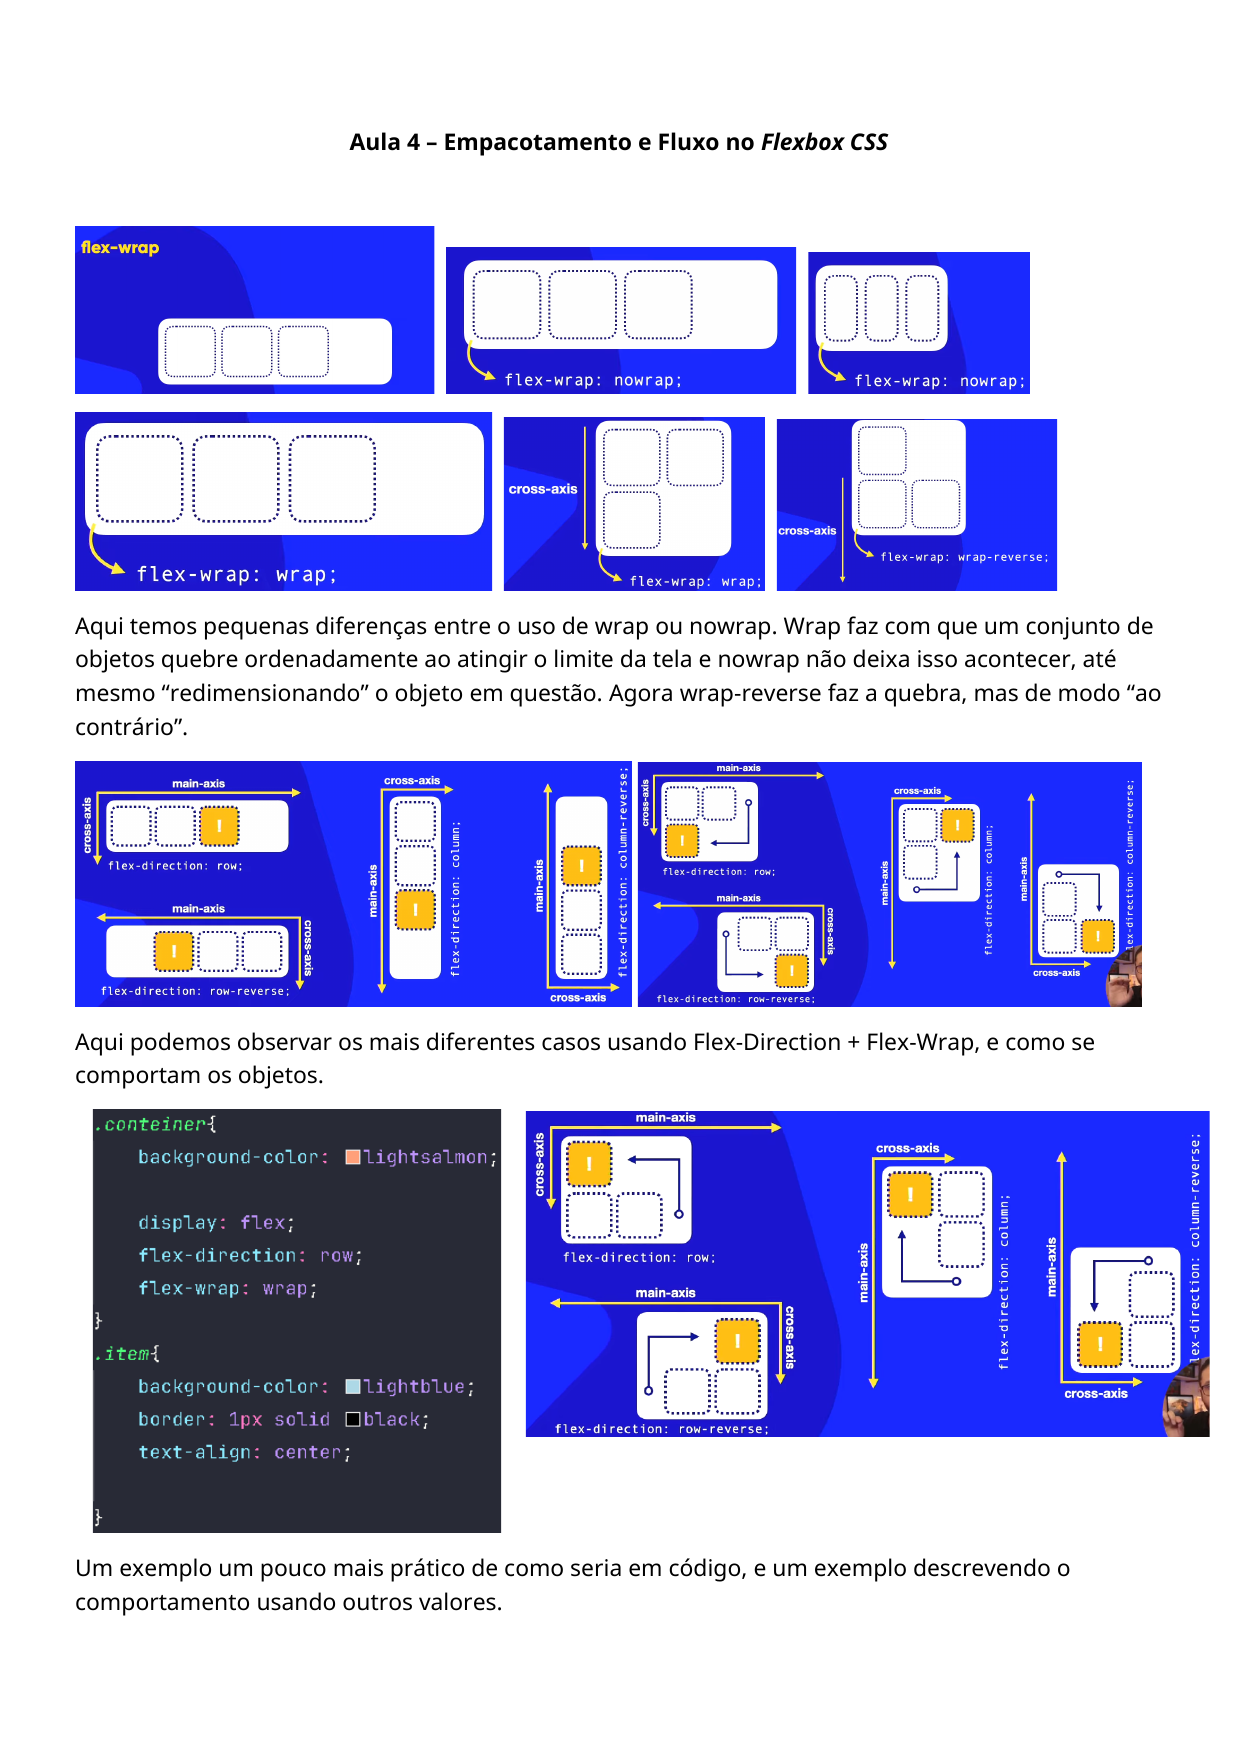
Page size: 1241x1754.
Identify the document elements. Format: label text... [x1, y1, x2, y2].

picture [75, 412, 493, 591]
picture [446, 247, 797, 394]
text Aqui podemos observar os mais diferentes casos usando Flex-Direction + Flex-Wrap, e como se comportam os objetos. [75, 1026, 1165, 1091]
picture [503, 417, 765, 591]
picture [75, 226, 435, 394]
picture [637, 762, 1142, 1007]
picture [776, 419, 1058, 591]
picture [525, 1111, 1210, 1437]
picture [75, 761, 632, 1007]
text Aula 4 – Empacotamento e Fluxo no Flexbox CSS [75, 125, 1165, 157]
text Aqui temos pequenas diferenças entre o uso de wrap ou nowrap. Wrap faz com que um conjunto de objetos quebre ordenadamente ao atingir o limite da tela e nowrap não deixa isso acontecer, até mesmo “redimensionando” o objeto em questão. Agora wrap-reverse faz a quebra, mas de modo “ao contrário”. [75, 610, 1165, 742]
picture [808, 252, 1030, 394]
picture [92, 1109, 502, 1533]
text Um exemplo um pouco mais prático de como seria em código, e um exemplo descrevendo o comportamento usando outros valores. [75, 1552, 1165, 1617]
